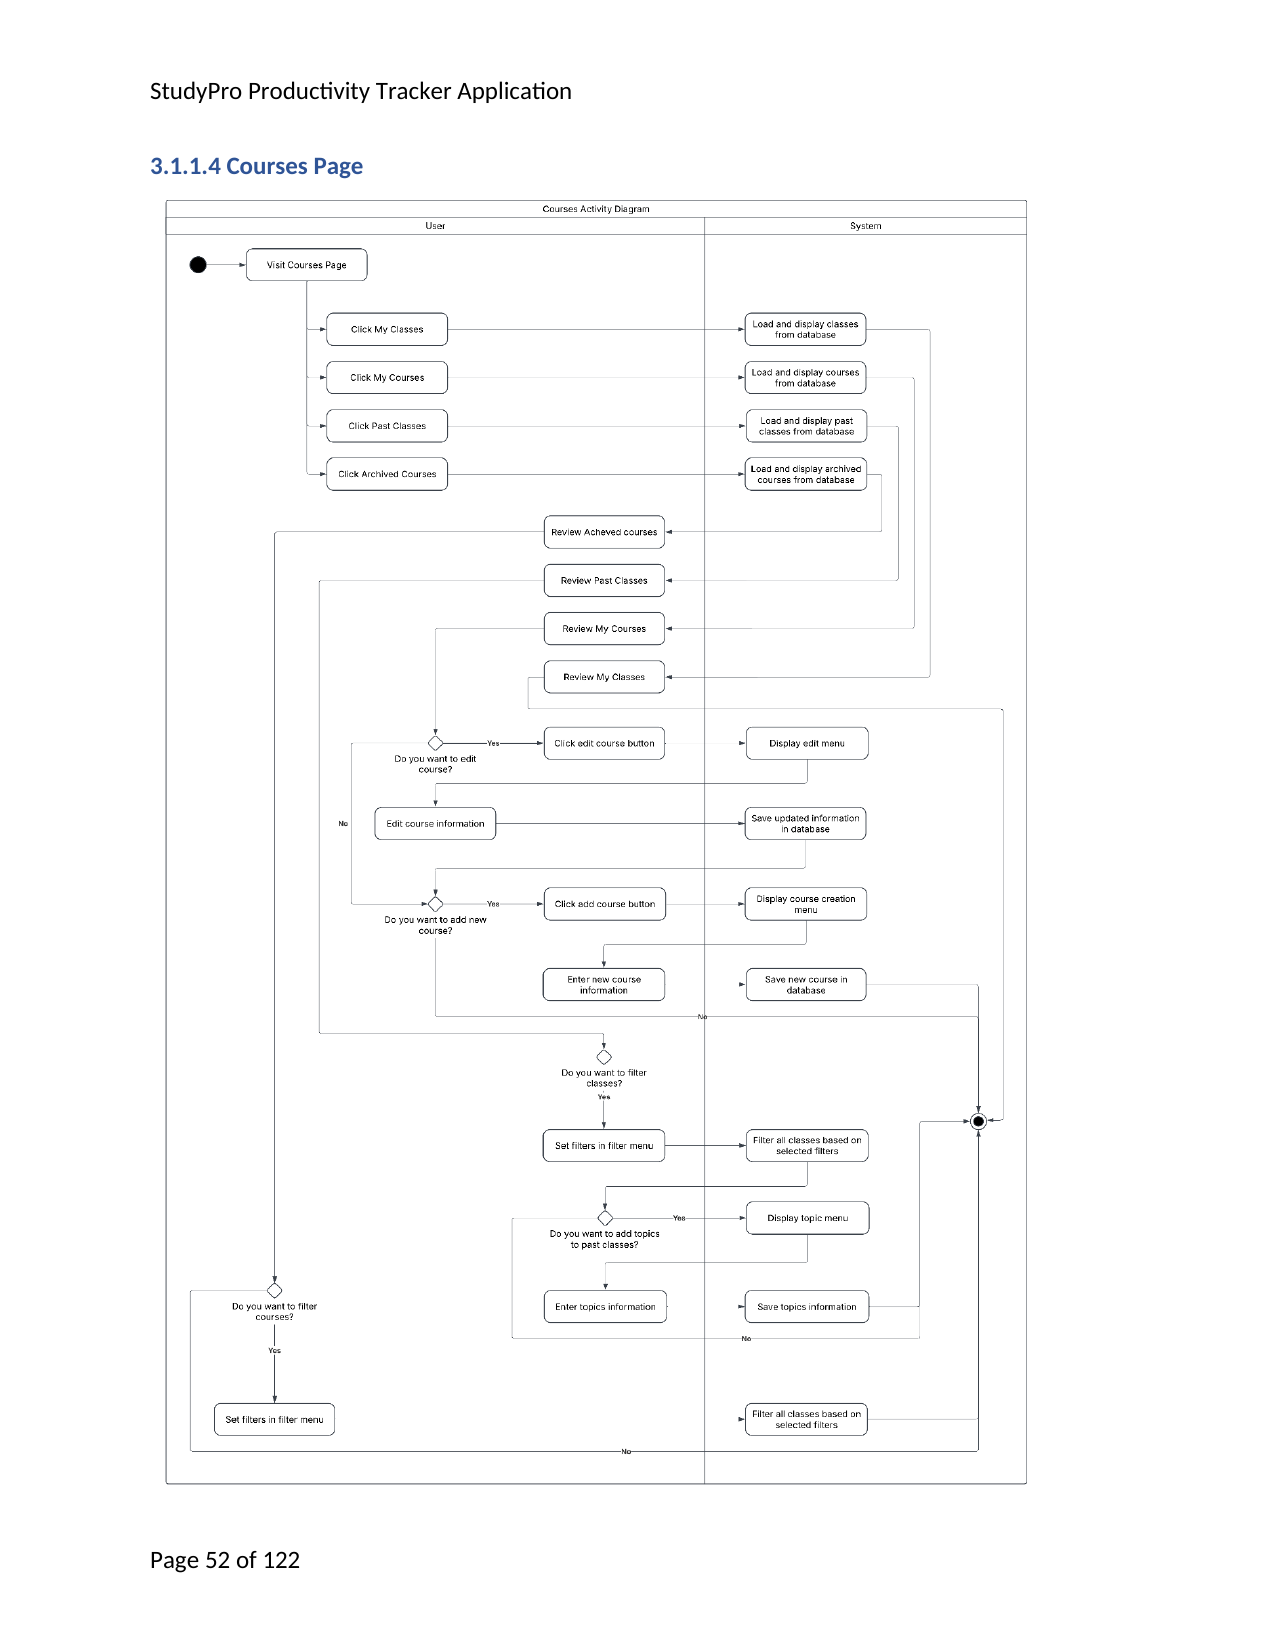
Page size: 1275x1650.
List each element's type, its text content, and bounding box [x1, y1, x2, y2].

picture [150, 185, 1043, 1499]
subtitle 3.1.1.4 Courses Page [150, 150, 1125, 181]
